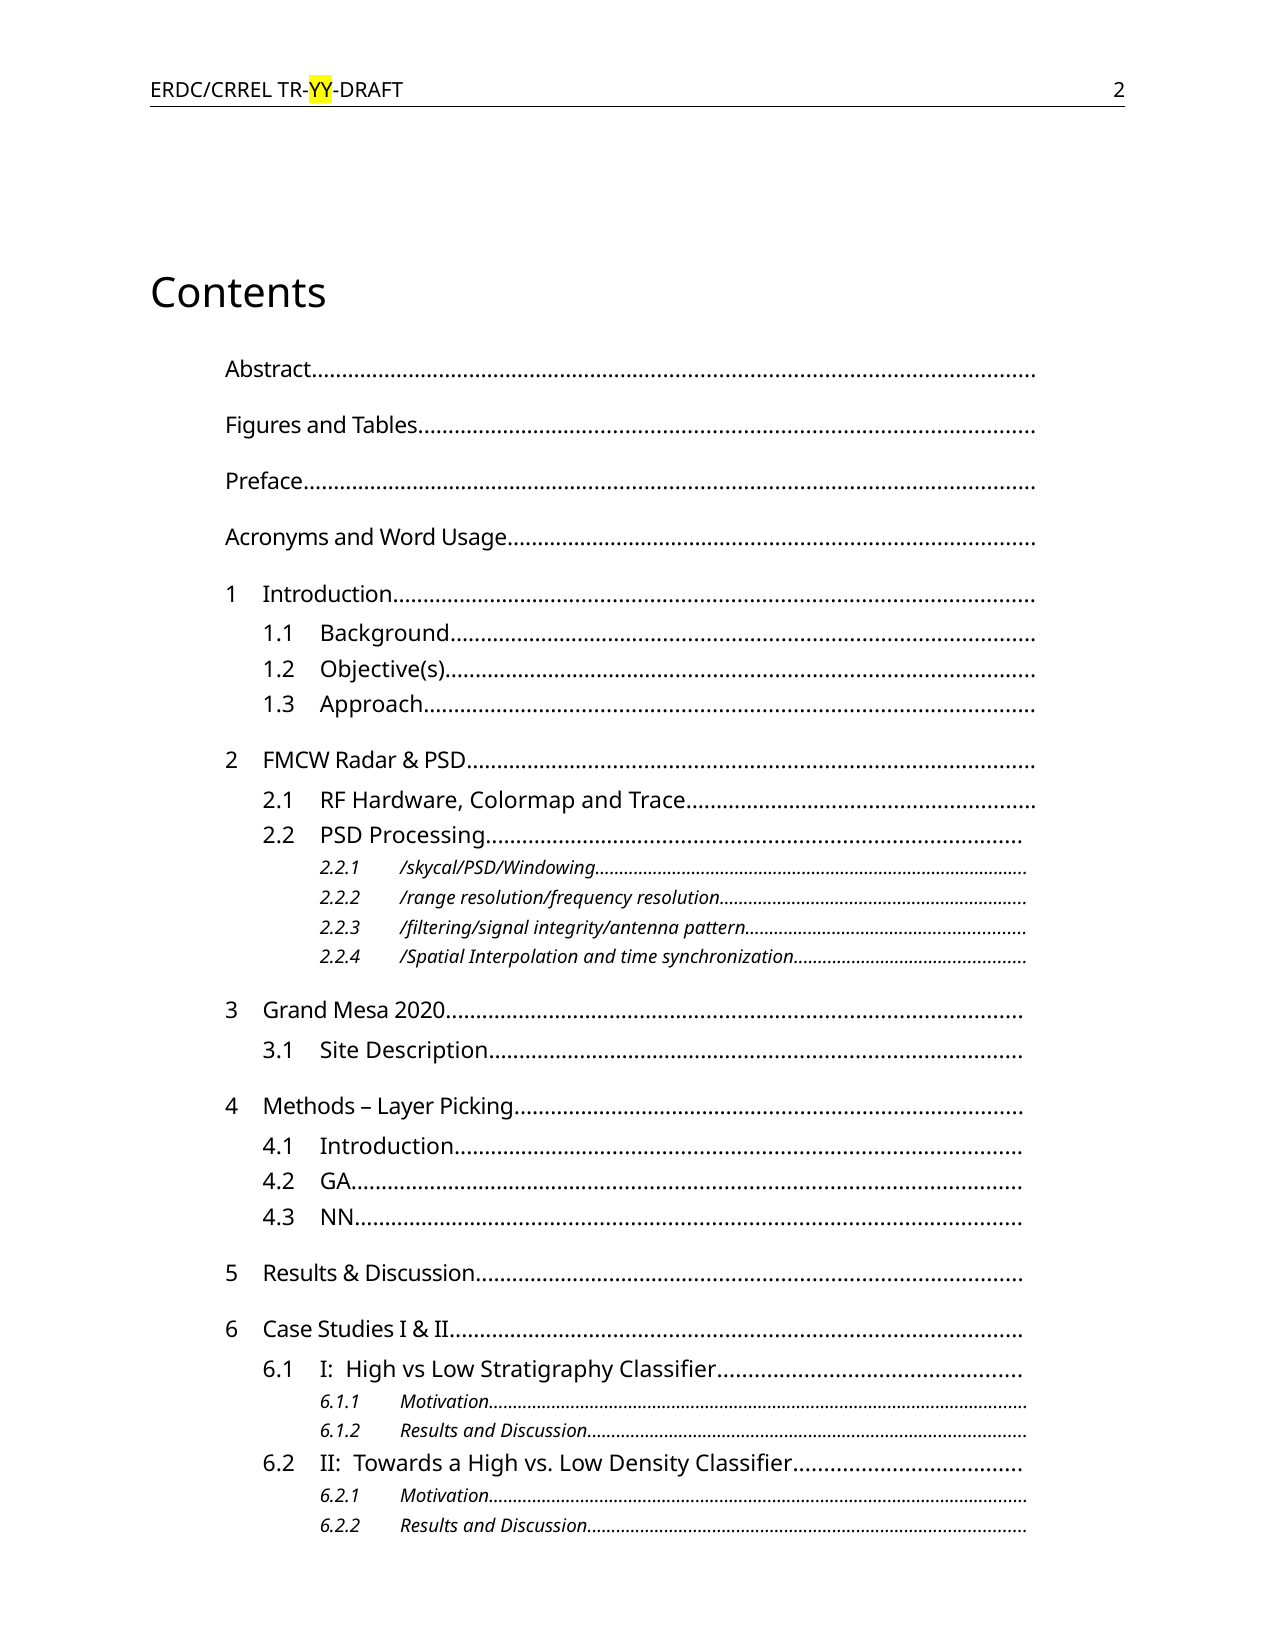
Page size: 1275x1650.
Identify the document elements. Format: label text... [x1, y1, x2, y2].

text 6.1 I: High vs Low Stratigraphy Classifier 23 [262, 1353, 975, 1384]
text 6.2.1 Motivation 26 [319, 1483, 975, 1508]
text 6.1.2 Results and Discussion 24 [319, 1418, 975, 1443]
text 2.2.1 /skycal/PSD/Windowing 10 [319, 855, 975, 880]
text 2 FMCW Radar & PSD 9 [225, 744, 975, 776]
text 2.2.3 /filtering/signal integrity/antenna pattern 13 [319, 914, 975, 939]
text 5 Results & Discussion 19 [225, 1257, 975, 1288]
text 4.3 NN 16 [262, 1201, 975, 1232]
text Preface 5 [225, 465, 975, 496]
text 1.1 Background 7 [262, 617, 975, 648]
text 6 Case Studies I & II 23 [225, 1313, 975, 1344]
text 4.2 GA 15 [262, 1165, 975, 1196]
text 4.1 Introduction 15 [262, 1130, 975, 1161]
text 2.2.2 /range resolution/frequency resolution 12 [319, 884, 975, 910]
text 6.2 II: Towards a High vs. Low Density Classifier 26 [262, 1447, 975, 1479]
subtitle Contents [150, 262, 1050, 319]
text 1.3 Approach 8 [262, 688, 975, 719]
text 3 Grand Mesa 2020 14 [225, 994, 975, 1026]
text 3.1 Site Description 14 [262, 1034, 975, 1065]
text 2.2.4 /Spatial Interpolation and time synchronization 13 [319, 944, 975, 969]
text Figures and Tables 4 [225, 409, 975, 440]
text 1 Introduction 7 [225, 578, 975, 609]
text 4 Methods – Layer Picking 15 [225, 1090, 975, 1121]
text 6.1.1 Motivation 23 [319, 1388, 975, 1413]
text 2.2 PSD Processing 10 [262, 819, 975, 851]
text 1.2 Objective(s) 7 [262, 653, 975, 684]
text Abstract 1 [225, 353, 975, 384]
text 6.2.2 Results and Discussion 29 [319, 1512, 975, 1538]
text 2.1 RF Hardware, Colormap and Trace 9 [262, 784, 975, 815]
text Acronyms and Word Usage 6 [225, 521, 975, 553]
